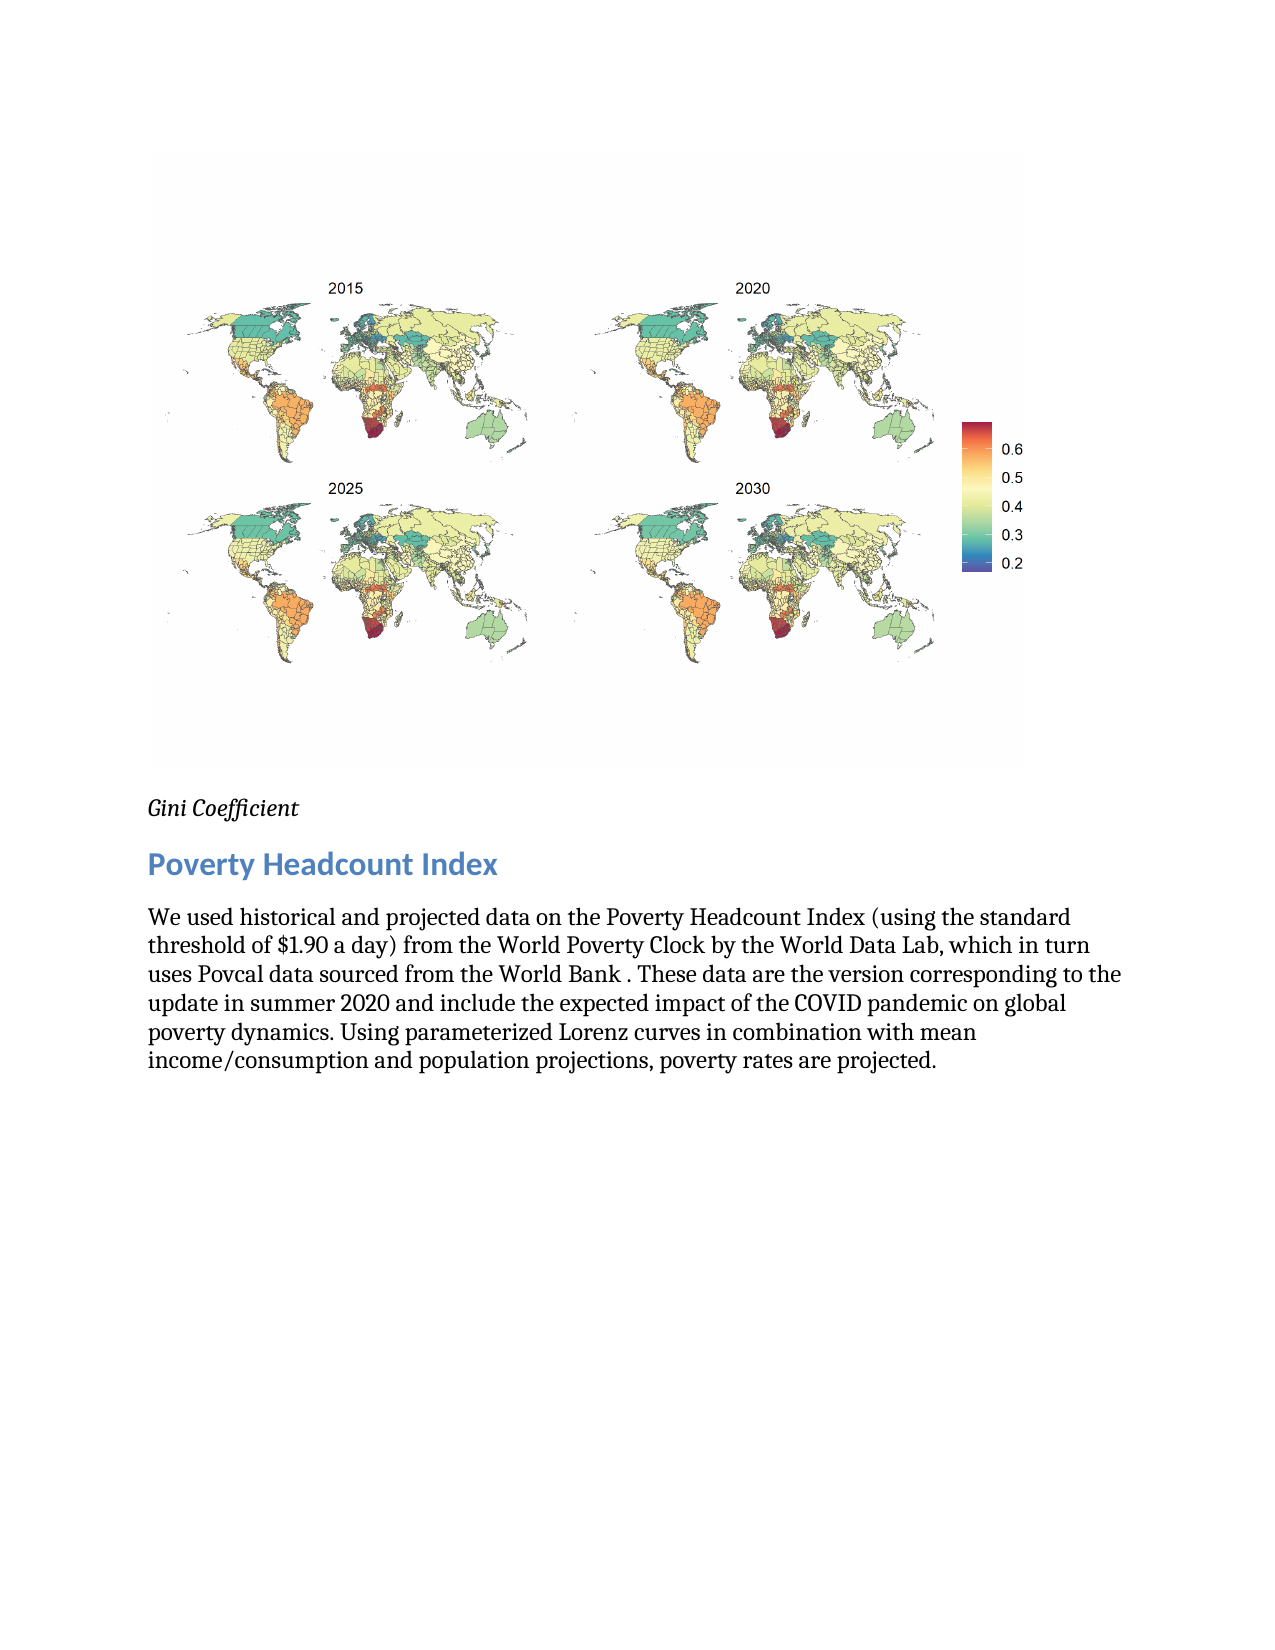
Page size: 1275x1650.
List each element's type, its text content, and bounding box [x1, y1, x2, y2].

text Gini Coefficient [148, 793, 1127, 822]
text We used historical and projected data on the Poverty Headcount Index (using the standard threshold of $1.90 a day) from the World Poverty Clock by the World Data Lab, which in turn uses Povcal data sourced from the World Bank . These data are the version corresponding to the update in summer 2020 and include the expected impact of the COVID pandemic on global poverty dynamics. Using parameterized Lorenz curves in combination with mean income/consumption and population projections, poverty rates are projected. [148, 902, 1127, 1075]
picture [147, 147, 1023, 773]
subtitle Poverty Headcount Index [148, 843, 1127, 884]
